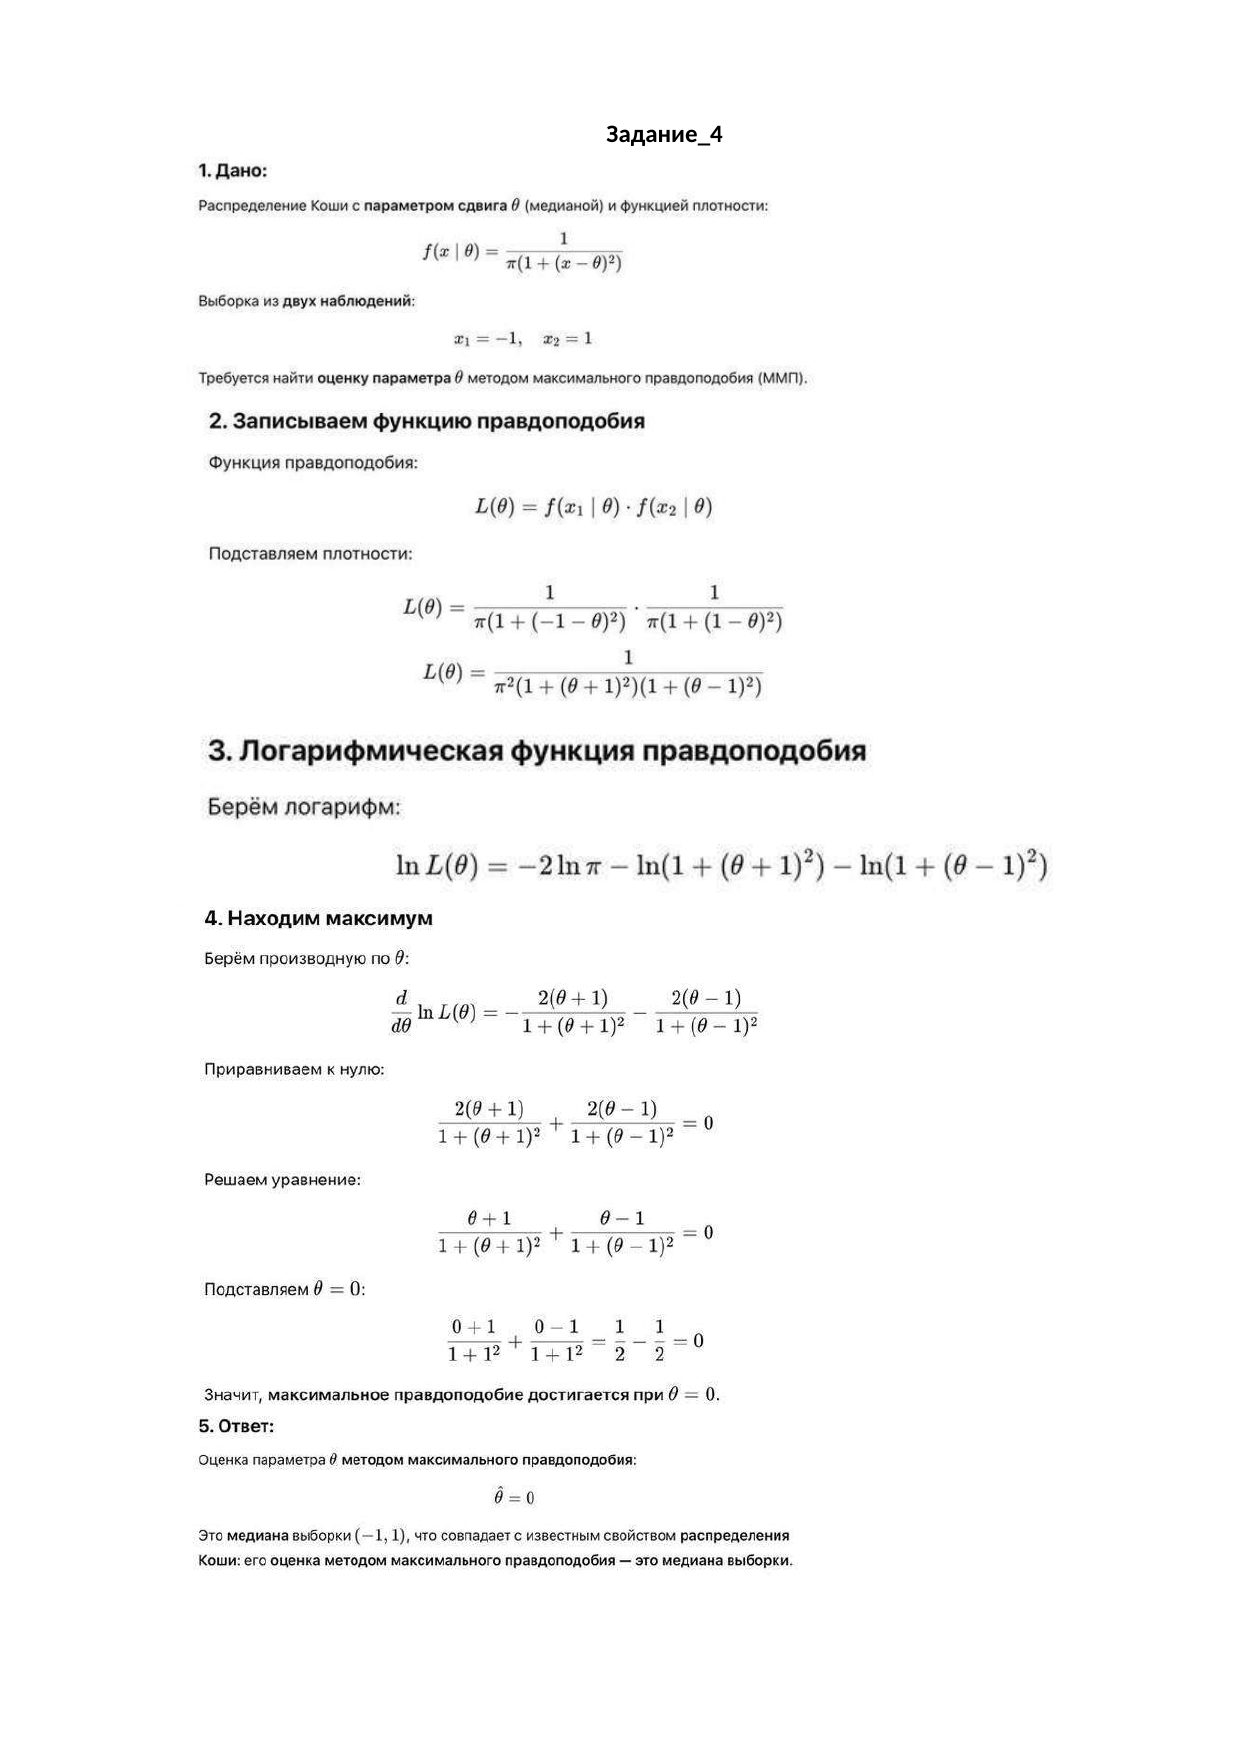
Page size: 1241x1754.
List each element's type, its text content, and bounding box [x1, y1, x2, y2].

text Задание_4 [177, 118, 1152, 149]
picture [177, 148, 1152, 1578]
